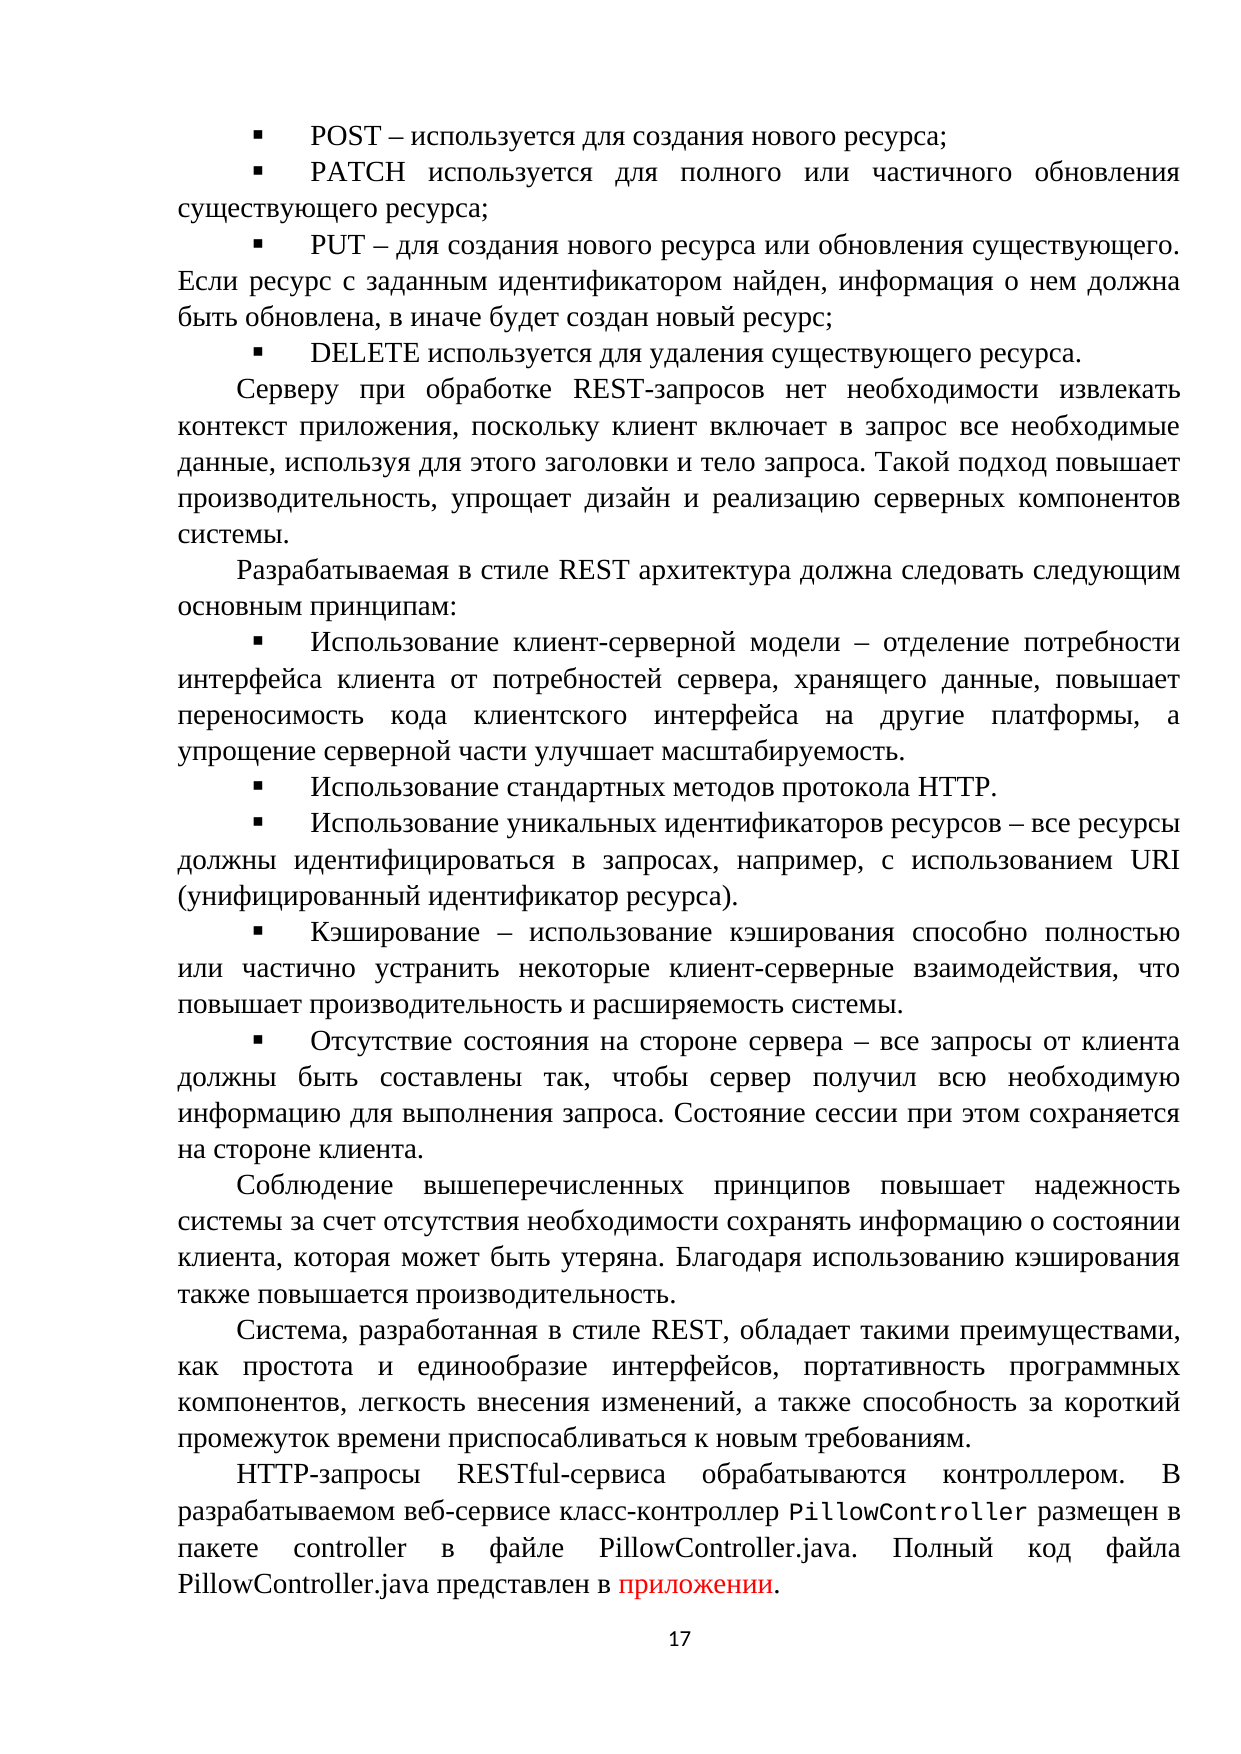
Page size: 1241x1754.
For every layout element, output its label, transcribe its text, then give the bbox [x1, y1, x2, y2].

list DELETE используется для удаления существующего ресурса. [177, 335, 1181, 369]
text Серверу при обработке REST-запросов нет необходимости извлекать контекст приложения, поскольку клиент включает в запрос все необходимые данные, используя для этого заголовки и тело запроса. Такой подход повышает производительность, упрощает дизайн и реализацию серверных компонентов системы. [177, 372, 1181, 550]
list POST – используется для создания нового ресурса; [177, 118, 1181, 152]
list Отсутствие состояния на стороне сервера – все запросы от клиента должны быть составлены так, чтобы сервер получил всю необходимую информацию для выполнения запроса. Состояние сессии при этом сохраняется на стороне клиента. [177, 1023, 1181, 1165]
text Система, разработанная в стиле REST, обладает такими преимуществами, как простота и единообразие интерфейсов, портативность программных компонентов, легкость внесения изменений, а также способность за короткий промежуток времени приспосабливаться к новым требованиям. [177, 1312, 1181, 1454]
text Разрабатываемая в стиле REST архитектура должна следовать следующим основным принципам: [177, 552, 1181, 622]
list Использование клиент-серверной модели – отделение потребности интерфейса клиента от потребностей сервера, хранящего данные, повышает переносимость кода клиентского интерфейса на другие платформы, а упрощение серверной части улучшает масштабируемость. [177, 624, 1181, 767]
list Использование уникальных идентификаторов ресурсов – все ресурсы должны идентифицироваться в запросах, например, с использованием URI (унифицированный идентификатор ресурса). [177, 806, 1181, 911]
list PUT – для создания нового ресурса или обновления существующего. Если ресурс с заданным идентификатором найден, информация о нем должна быть обновлена, в иначе будет создан новый ресурс; [177, 227, 1181, 333]
text HTTP-запросы RESTful-сервиса обрабатываются контроллером. В разрабатываемом веб-сервисе класс-контроллер PillowController размещен в пакете controller в файле PillowController.java. Полный код файла PillowController.java представлен в приложении. [177, 1456, 1181, 1600]
list Кэширование – использование кэширования способно полностью или частично устранить некоторые клиент-серверные взаимодействия, что повышает производительность и расширяемость системы. [177, 914, 1181, 1020]
list PATCH используется для полного или частичного обновления существующего ресурса; [177, 154, 1181, 224]
list Использование стандартных методов протокола HTTP. [177, 769, 1181, 803]
text Соблюдение вышеперечисленных принципов повышает надежность системы за счет отсутствия необходимости сохранять информацию о состоянии клиента, которая может быть утеряна. Благодаря использованию кэширования также повышается производительность. [177, 1167, 1181, 1309]
